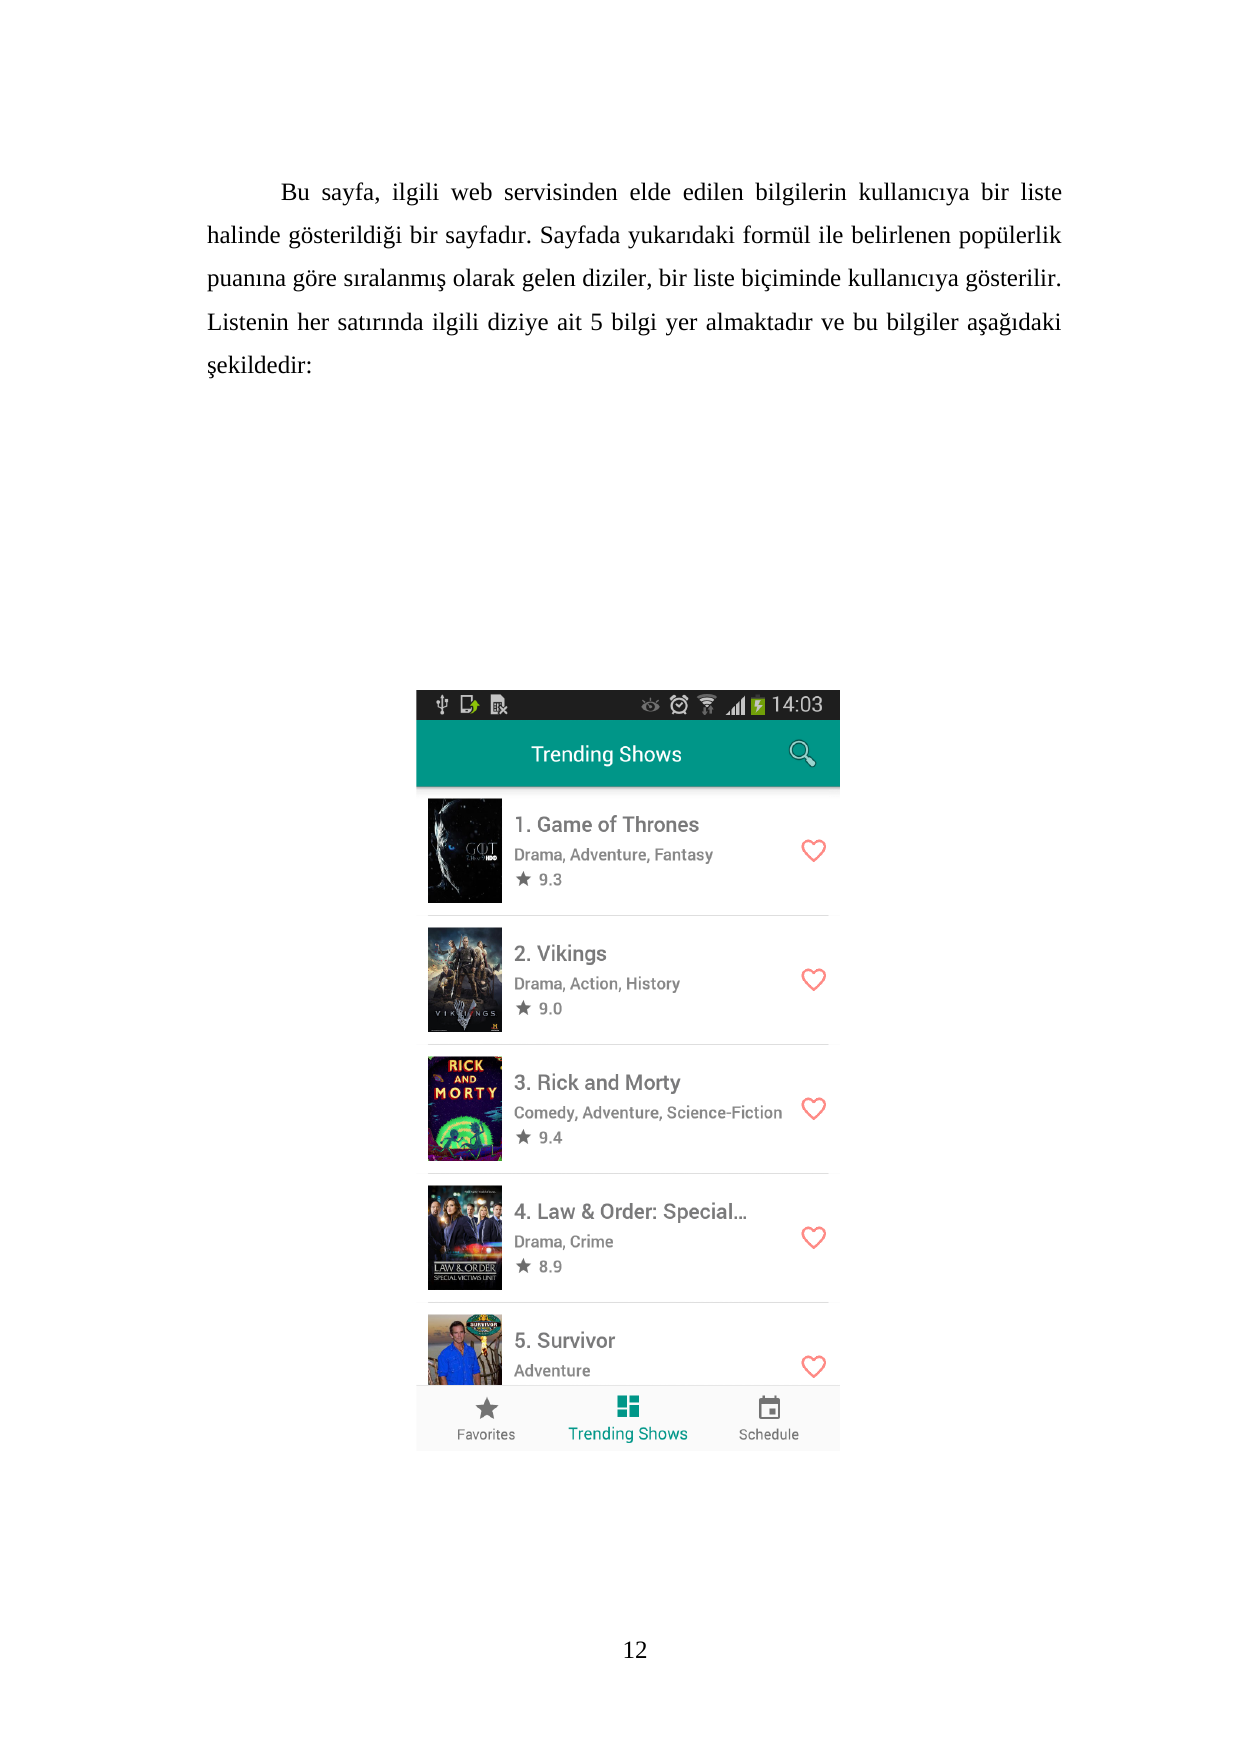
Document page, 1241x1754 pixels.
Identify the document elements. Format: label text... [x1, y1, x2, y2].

text Bu sayfa, ilgili web servisinden elde edilen bilgilerin kullanıcıya bir liste halinde gösterildiği bir sayfadır. Sayfada yukarıdaki formül ile belirlenen popülerlik puanına göre sıralanmış olarak gelen diziler, bir liste biçiminde kullanıcıya gösterilir. Listenin her satırında ilgili diziye ait 5 bilgi yer almaktadır ve bu bilgiler aşağıdaki şekildedir: [207, 177, 1063, 378]
picture [416, 690, 840, 1451]
